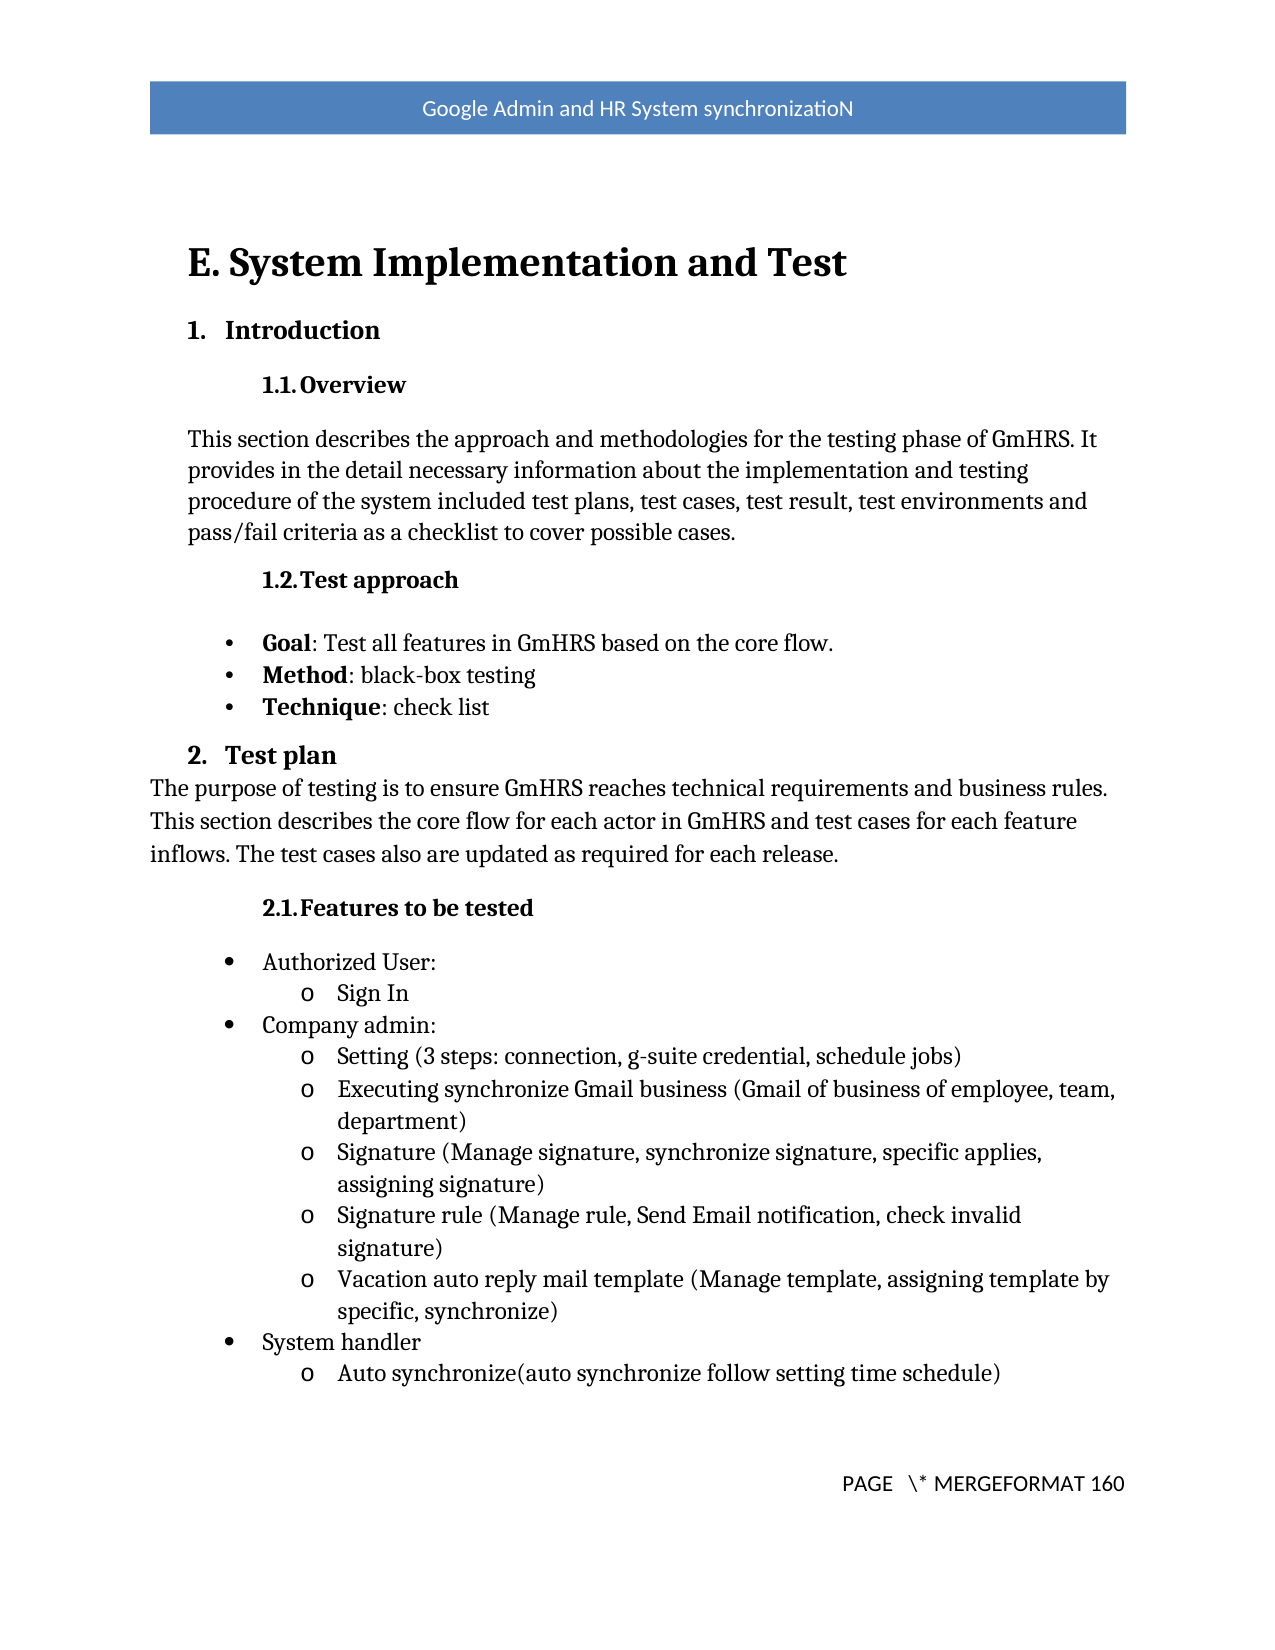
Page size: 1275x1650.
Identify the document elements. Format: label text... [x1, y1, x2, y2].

subtitle Introduction [187, 315, 1125, 346]
list Setting (3 steps: connection, g-suite credential, schedule jobs) [300, 1042, 1125, 1072]
text The purpose of testing is to ensure GmHRS reaches technical requirements and business rules. This section describes the core flow for each actor in GmHRS and test cases for each feature inflows. The test cases also are updated as required for each release. [150, 774, 1125, 869]
list Goal: Test all features in GmHRS based on the core flow. [225, 628, 1125, 658]
subtitle Features to be tested [262, 894, 1125, 923]
subtitle E. System Implementation and Test [187, 239, 1125, 287]
list Executing synchronize Gmail business (Gmail of business of employee, team, department) [300, 1074, 1125, 1136]
list Technique: check list [225, 692, 1125, 721]
list Signature rule (Manage rule, Send Email notification, check invalid signature) [300, 1201, 1125, 1262]
list Signature (Manage signature, synchronize signature, specific applies, assigning signature) [300, 1138, 1125, 1199]
list Sign In [300, 979, 1125, 1009]
subtitle Test plan [187, 740, 1125, 772]
list Auto synchronize(auto synchronize follow setting time schedule) [300, 1359, 1125, 1389]
text This section describes the approach and methodologies for the testing phase of GmHRS. It provides in the detail necessary information about the implementation and testing procedure of the system included test plans, test cases, test result, test environments and pass/fail criteria as a checklist to cover possible cases. [187, 425, 1125, 547]
list Company admin: [225, 1011, 1125, 1040]
subtitle Overview [262, 371, 1125, 400]
list Method: black-box testing [225, 660, 1125, 689]
list Authorized User: [225, 948, 1125, 976]
subtitle Test approach [262, 566, 1125, 595]
list Vacation auto reply mail template (Manage template, assigning template by specific, synchronize) [300, 1264, 1125, 1326]
list System handler [225, 1328, 1125, 1357]
